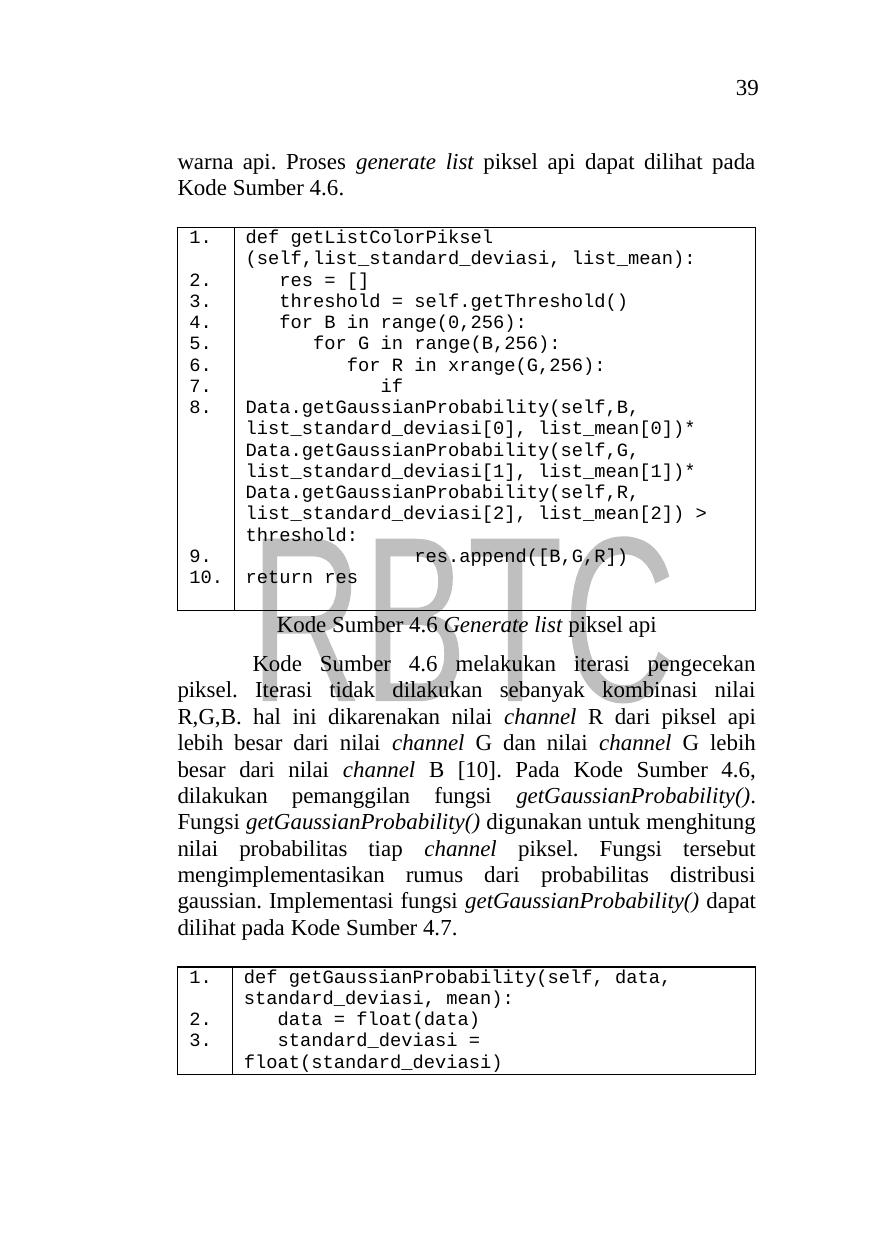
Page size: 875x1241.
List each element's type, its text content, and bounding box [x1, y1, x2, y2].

table_header 1. 2. 3. 4. 5. 6. 7. 8. 9. 10 [178, 968, 232, 1074]
text Kode Sumber 4.6 melakukan iterasi pengecekan piksel. Iterasi tidak dilakukan sebanyak kombinasi nilai R,G,B. hal ini dikarenakan nilai channel R dari piksel api lebih besar dari nilai channel G dan nilai channel G lebih besar dari nilai channel B . Pada Kode Sumber 4.6, dilakukan pemanggilan fungsi getGaussianProbability(). Fungsi getGaussianProbability() digunakan untuk menghitung nilai probabilitas tiap channel piksel. Fungsi tersebut mengimplementasikan rumus dari probabilitas distribusi gaussian. Implementasi fungsi getGaussianProbability() dapat dilihat pada Kode Sumber 4.7. [177, 650, 756, 940]
text Kode Sumber 4.6 Generate list piksel api [177, 611, 756, 638]
table_header 1. 2. 3. 4. 5. 6. 7. 8. 9. 10. [178, 228, 234, 610]
table_header def getListColorPiksel (self,list_standard_deviasi, list_mean): res = [] threshold = self.getThreshold() for B in range(0,256): for G in range(B,256): for R in xrange(G,256): if Data.getGaussianProbability(self,B, list_standard_deviasi[0], list_mean[0])* Data.getGaussianProbability(self,G, list_standard_deviasi[1], list_mean[1])* Data.getGaussianProbability(self,R, list_standard_deviasi[2], list_mean[2]) > threshold: res.append([B,G,R]) return res [235, 228, 755, 610]
